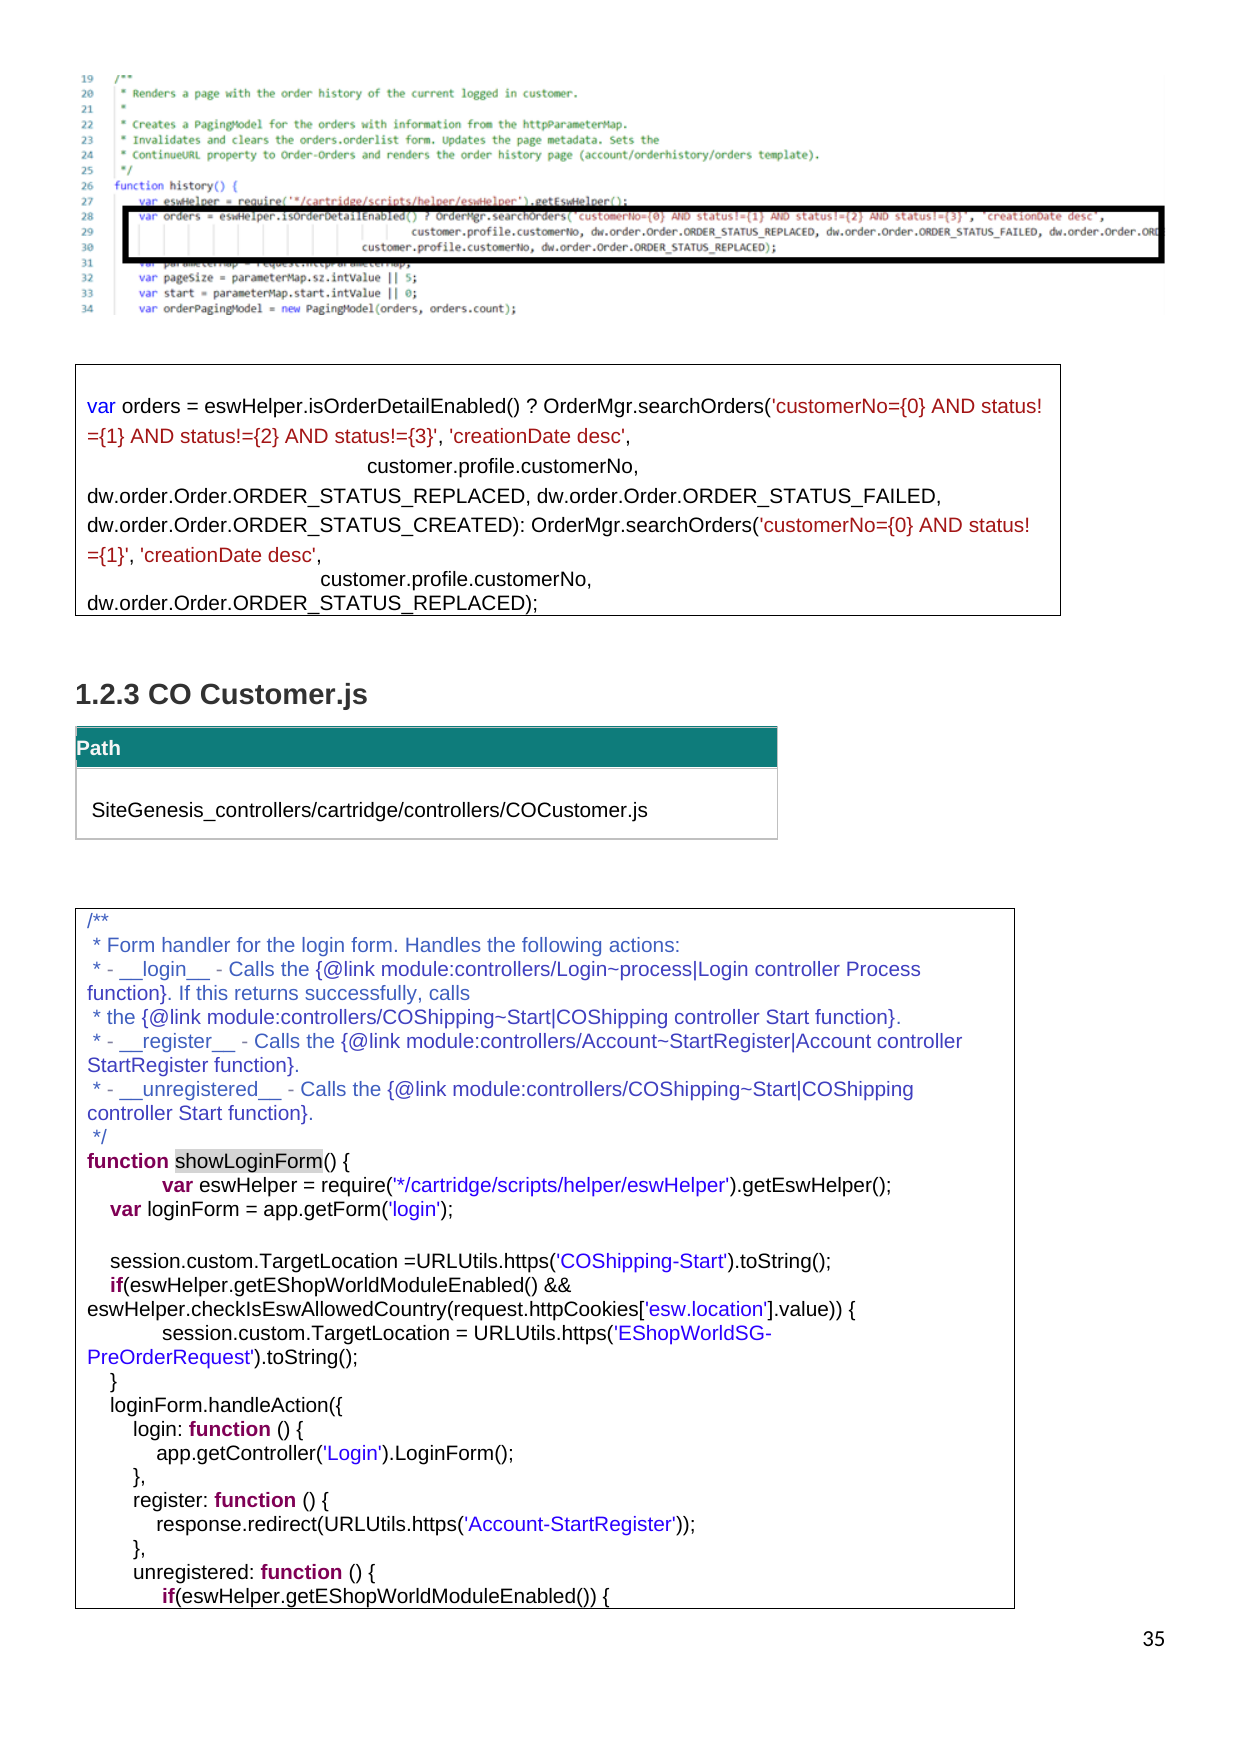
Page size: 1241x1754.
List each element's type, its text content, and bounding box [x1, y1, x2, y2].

text 1.2.3 CO Customer.js [75, 677, 1165, 711]
table_header var orders = eswHelper.isOrderDetailEnabled() ? OrderMgr.searchOrders('customerNo={0} AND status!={1} AND status!={2} AND status!={3}', 'creationDate desc', customer.profile.customerNo, dw.order.Order.ORDER_STATUS_REPLACED, dw.order.Order.ORDER_STATUS_FAILED, dw.order.Order.ORDER_STATUS_CREATED): OrderMgr.searchOrders('customerNo={0} AND status!={1}', 'creationDate desc', customer.profile.customerNo, dw.order.Order.ORDER_STATUS_REPLACED); [76, 365, 1060, 615]
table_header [76, 909, 1014, 1608]
table_header Path [77, 728, 777, 767]
picture [75, 75, 1166, 315]
table_cell SiteGenesis_controllers/cartridge/controllers/COCustomer.js [77, 769, 777, 838]
